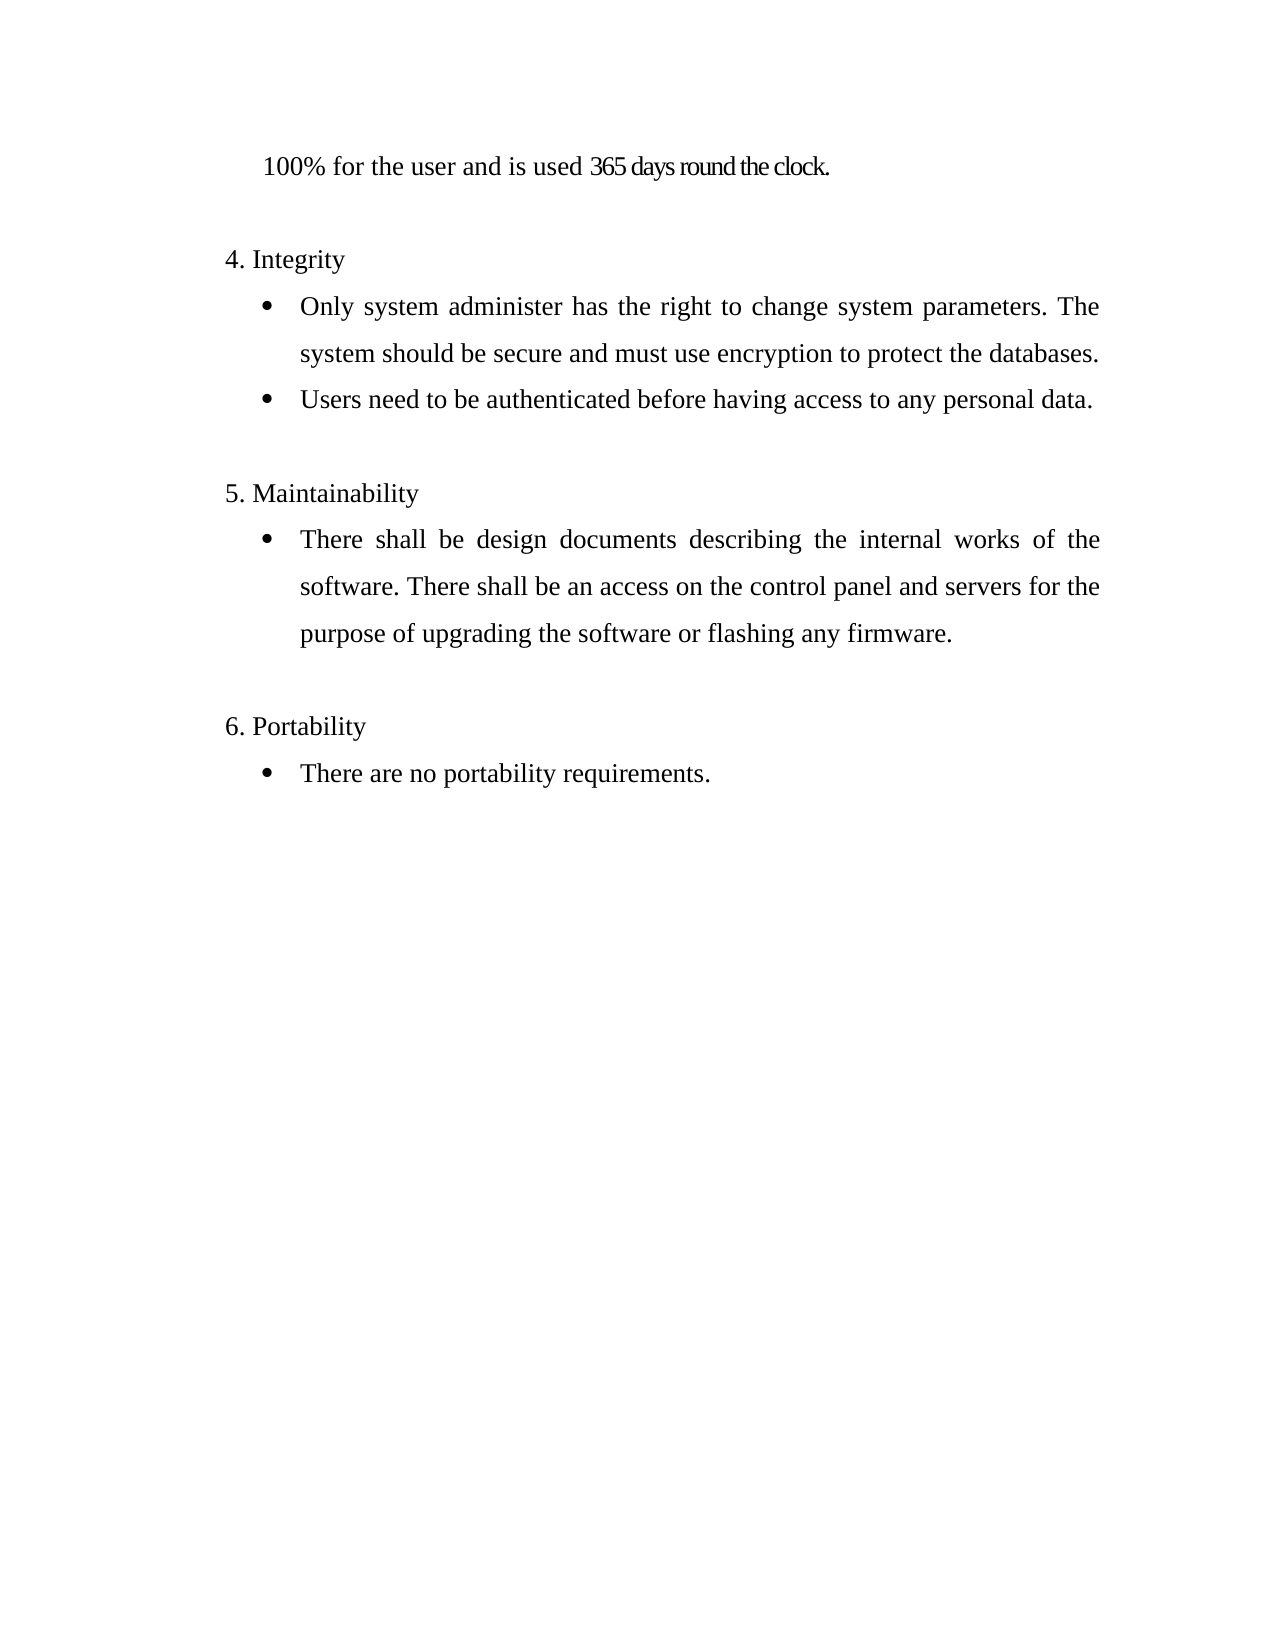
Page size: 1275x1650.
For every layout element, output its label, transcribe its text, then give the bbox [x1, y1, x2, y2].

list There shall be design documents describing the internal works of the software. There shall be an access on the control panel and servers for the purpose of upgrading the software or flashing any firmware. [262, 524, 1101, 648]
list Only system administer has the right to change system parameters. The system should be secure and must use encryption to protect the databases. [262, 290, 1101, 368]
list Users need to be authenticated before having access to any personal data. [262, 383, 1101, 415]
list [262, 150, 1101, 181]
list 6. Portability [225, 710, 1101, 742]
list 5. Maintainability [225, 477, 1101, 508]
list 4. Integrity [225, 243, 1101, 274]
list There are no portability requirements. [262, 757, 1101, 788]
